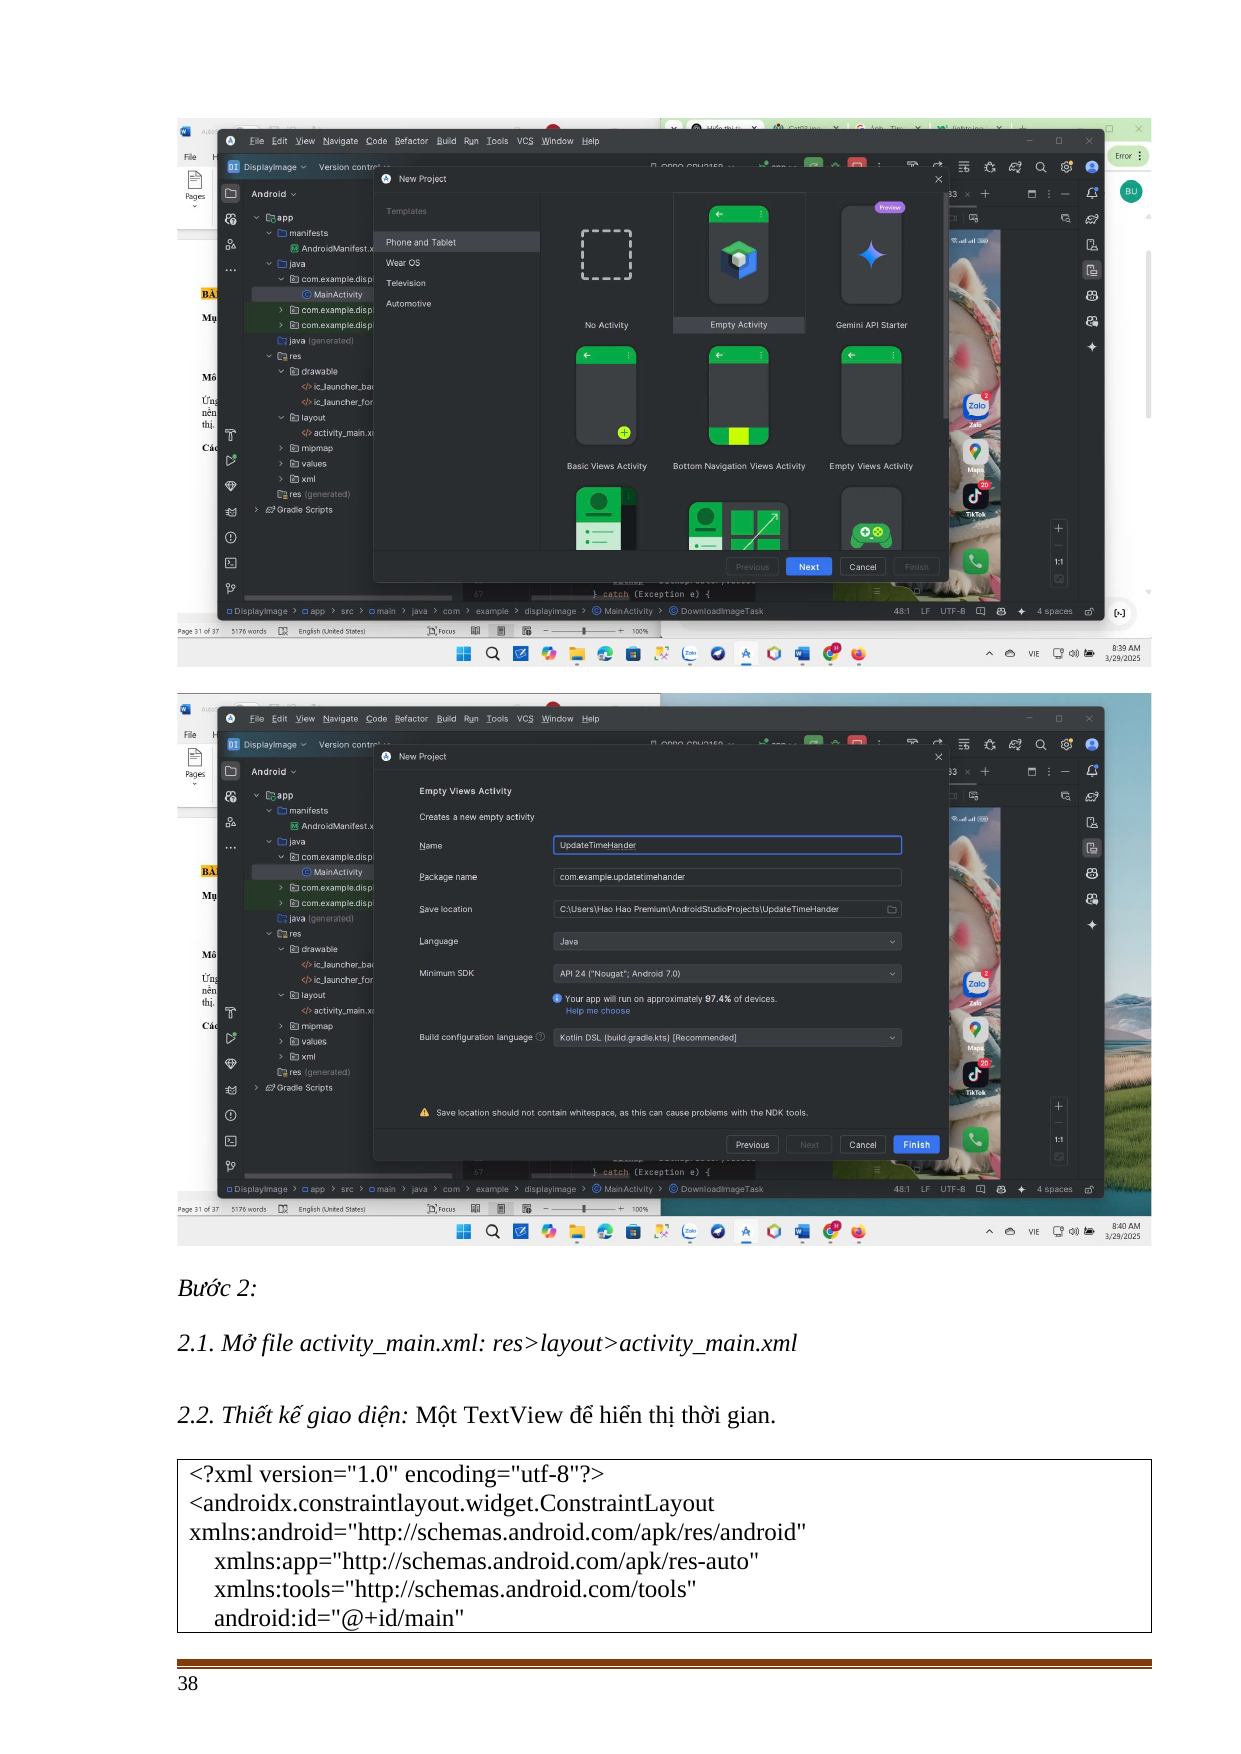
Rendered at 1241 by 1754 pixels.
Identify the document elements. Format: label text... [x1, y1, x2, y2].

text Bước 2: [177, 1273, 1152, 1301]
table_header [178, 1460, 1151, 1632]
picture [177, 693, 1152, 1246]
picture [177, 118, 1152, 667]
text 2.1. Mở file activity_main.xml: res>layout>activity_main.xml [177, 1328, 1152, 1357]
text 2.2. Thiết kế giao diện: Một TextView để hiển thị thời gian. [177, 1401, 1152, 1429]
